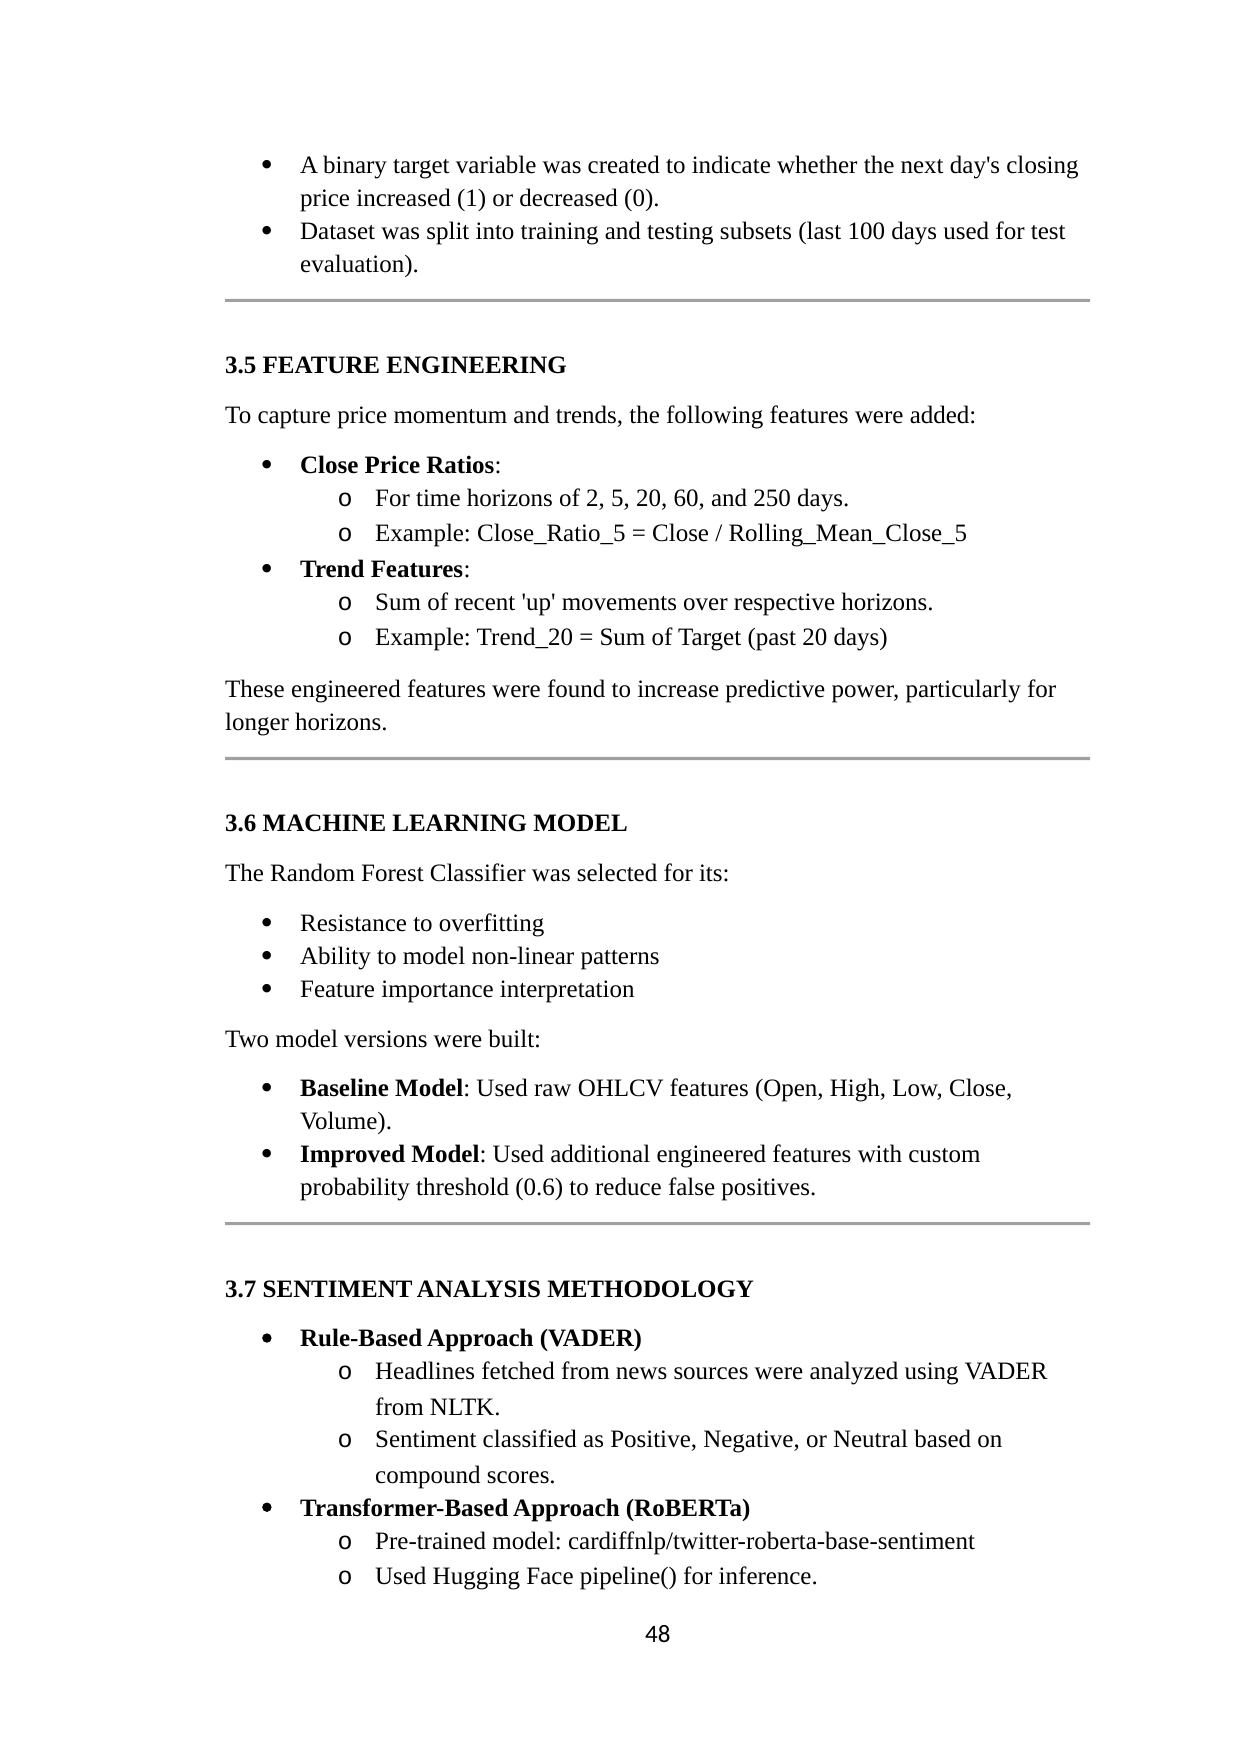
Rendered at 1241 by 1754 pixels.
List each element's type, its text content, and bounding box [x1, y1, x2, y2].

text 3.6 MACHINE LEARNING MODEL [225, 808, 1090, 837]
list Pre-trained model: cardiffnlp/twitter-roberta-base-sentiment [337, 1526, 1090, 1557]
text Two model versions were built: [225, 1024, 1090, 1052]
list Rule-Based Approach (VADER) [262, 1323, 1090, 1352]
text The Random Forest Classifier was selected for its: [225, 858, 1090, 887]
list Trend Features: [262, 554, 1090, 582]
list Headlines fetched from news sources were analyzed using VADER from NLTK. [337, 1356, 1090, 1420]
list Improved Model: Used additional engineered features with custom probability threshold (0.6) to reduce false positives. [262, 1139, 1090, 1201]
list Sentiment classified as Positive, Negative, or Neutral based on compound scores. [337, 1424, 1090, 1488]
list Used Hugging Face pipeline() for inference. [337, 1561, 1090, 1592]
list Transformer-Based Approach (RoBERTa) [262, 1493, 1090, 1521]
text These engineered features were found to increase predictive power, particularly for longer horizons. [225, 674, 1090, 736]
list Close Price Ratios: [262, 450, 1090, 478]
list A binary target variable was created to indicate whether the next day's closing price increased (1) or decreased (0). [262, 150, 1090, 212]
text To capture price momentum and trends, the following features were added: [225, 400, 1090, 429]
list Ability to model non-linear patterns [262, 941, 1090, 970]
list Sum of recent 'up' movements over respective horizons. [337, 587, 1090, 617]
list Baseline Model: Used raw OHLCV features (Open, High, Low, Close, Volume). [262, 1073, 1090, 1135]
text 3.7 SENTIMENT ANALYSIS METHODOLOGY [225, 1274, 1090, 1302]
list Example: Close_Ratio_5 = Close / Rolling_Mean_Close_5 [337, 518, 1090, 549]
list Dataset was split into training and testing subsets (last 100 days used for test evaluation). [262, 216, 1090, 278]
list For time horizons of 2, 5, 20, 60, and 250 days. [337, 483, 1090, 514]
list Example: Trend_20 = Sum of Target (past 20 days) [337, 622, 1090, 653]
text 3.5 FEATURE ENGINEERING [225, 350, 1090, 379]
list Feature importance interpretation [262, 974, 1090, 1003]
list Resistance to overfitting [262, 908, 1090, 937]
